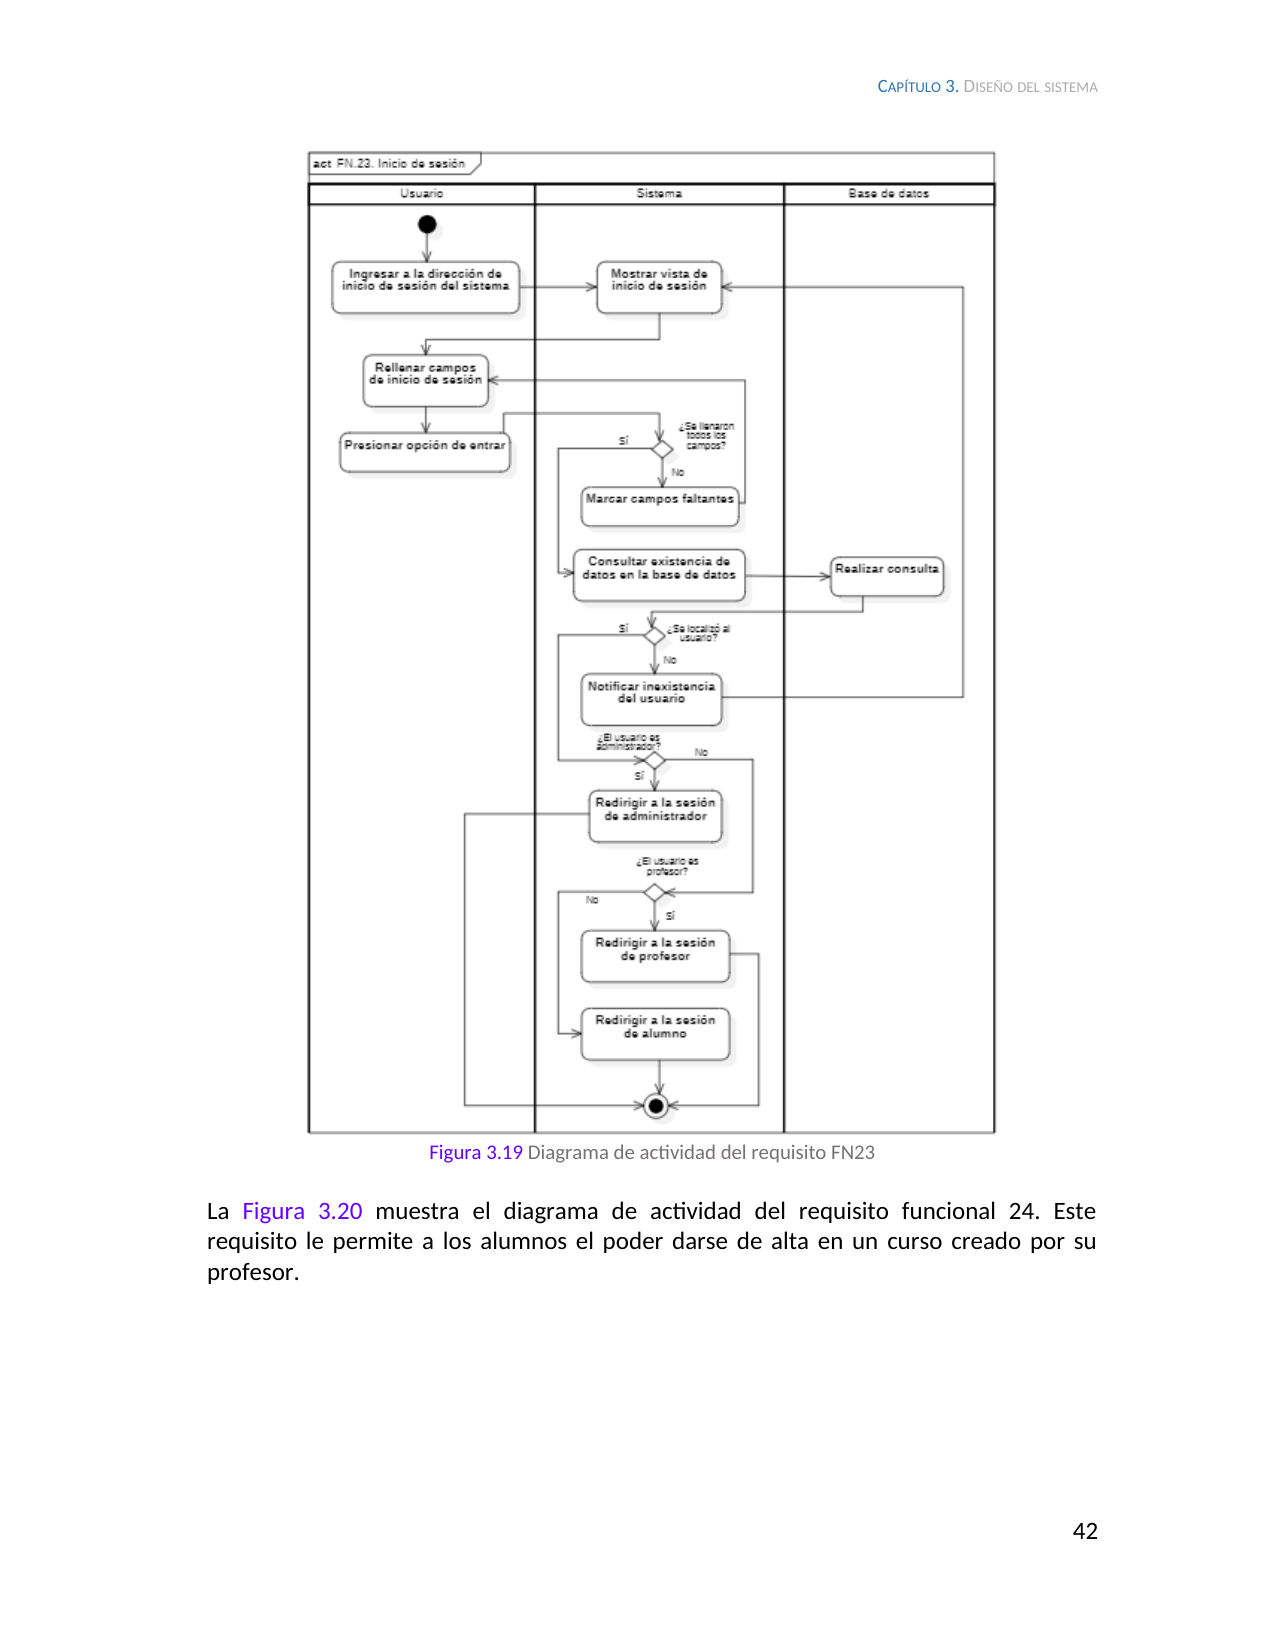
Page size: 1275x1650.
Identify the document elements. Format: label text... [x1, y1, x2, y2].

picture [303, 147, 1001, 1139]
text Figura 3.19 Diagrama de actividad del requisito FN23 [207, 1139, 1098, 1164]
text La Figura 3.20 muestra el diagrama de actividad del requisito funcional 24. Este requisito le permite a los alumnos el poder darse de alta en un curso creado por su profesor. [207, 1195, 1098, 1286]
